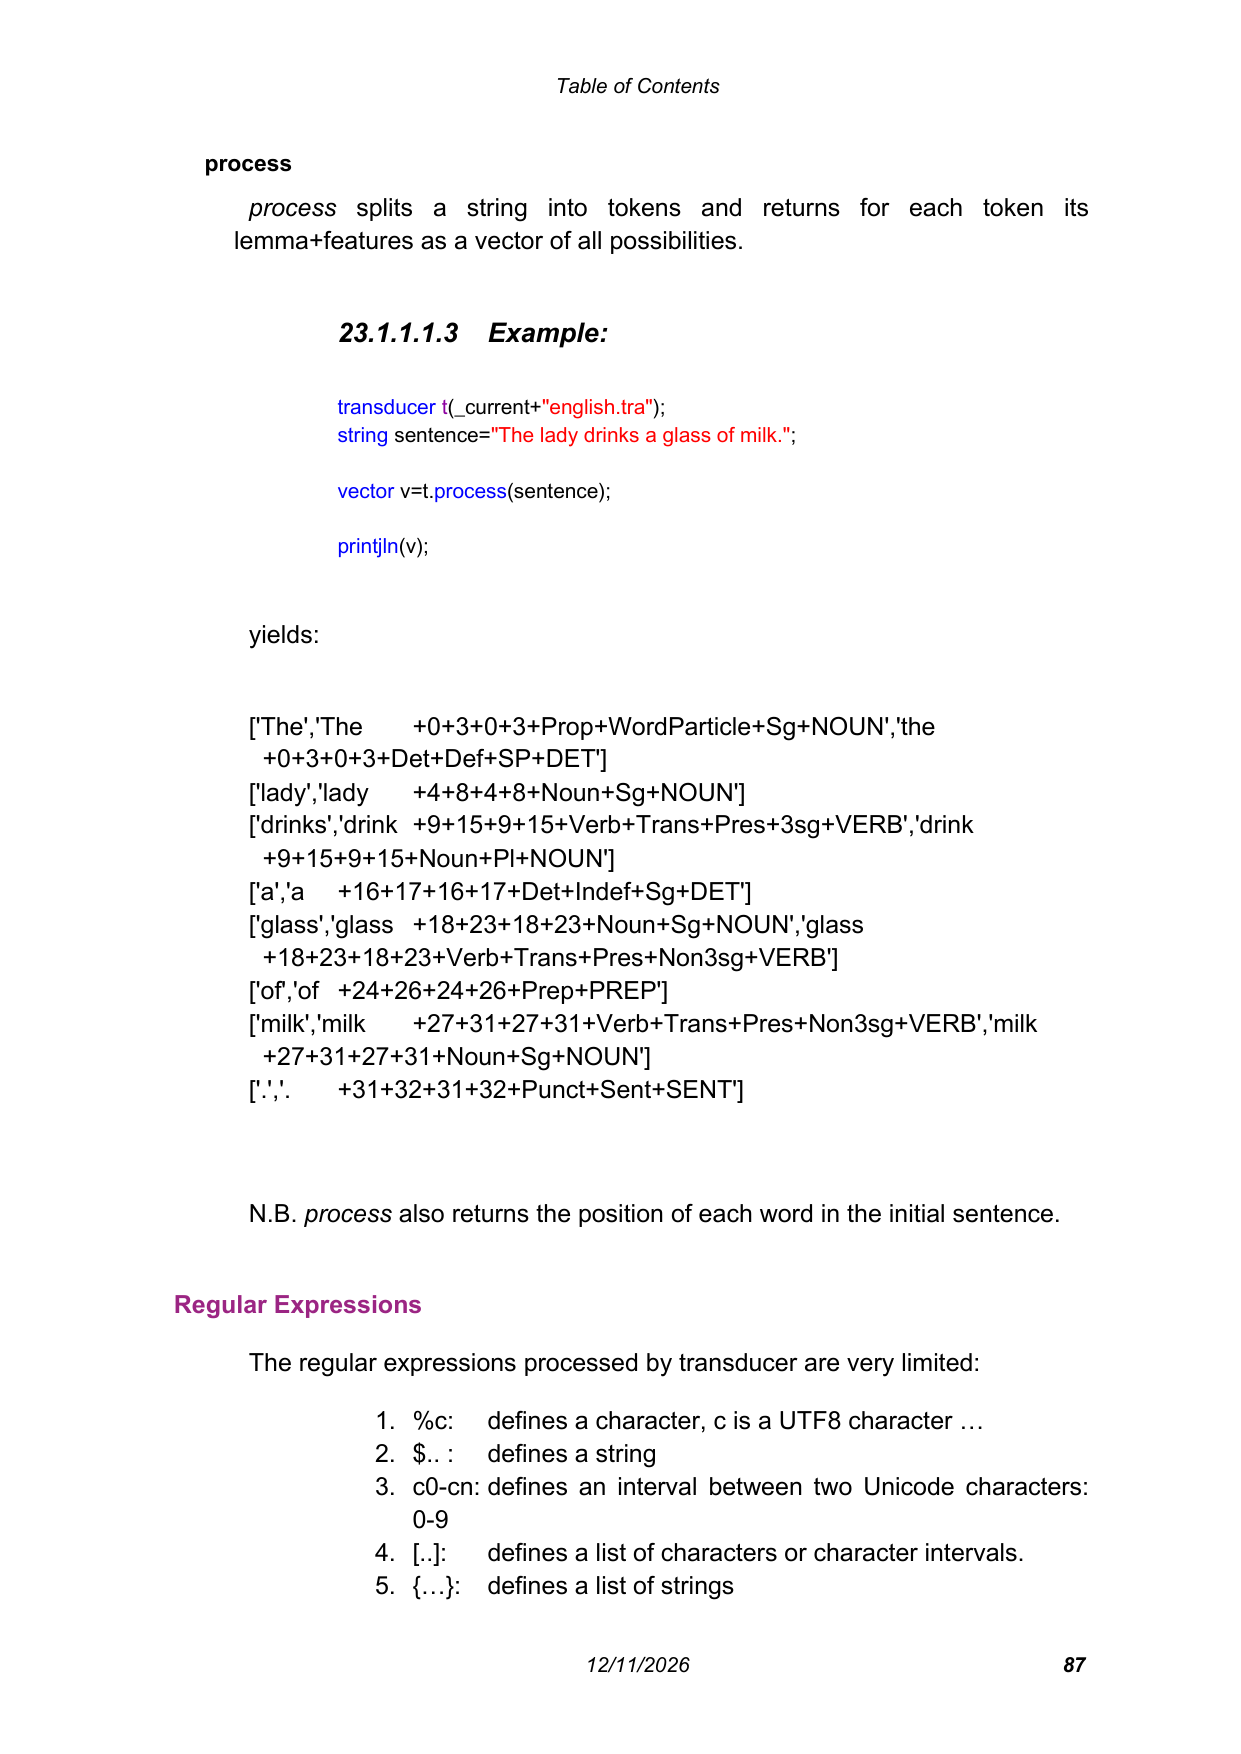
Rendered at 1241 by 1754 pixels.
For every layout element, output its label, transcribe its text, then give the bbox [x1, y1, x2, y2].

subtitle Example: [337, 317, 1090, 348]
text process splits a string into tokens and returns for each token its lemma+features as a vector of all possibilities. [234, 193, 1090, 254]
list {…}: defines a list of strings [375, 1571, 1090, 1600]
text string sentence="The lady drinks a glass of milk."; [337, 420, 1090, 448]
text ['drinks','drink +9+15+9+15+Verb+Trans+Pres+3sg+VERB','drink +9+15+9+15+Noun+Pl+NOUN'] [234, 811, 1090, 872]
text ['.','. +31+32+31+32+Punct+Sent+SENT'] [234, 1075, 1090, 1103]
text ['glass','glass +18+23+18+23+Noun+Sg+NOUN','glass +18+23+18+23+Verb+Trans+Pres+Non3sg+VERB'] [234, 909, 1090, 971]
list %c: defines a character, c is a UTF8 character … [375, 1406, 1090, 1434]
text The regular expressions processed by transducer are very limited: [234, 1348, 1090, 1377]
list $.. : defines a string [375, 1439, 1090, 1468]
text printjln(v); [337, 532, 1090, 559]
text ['of','of +24+26+24+26+Prep+PREP'] [234, 976, 1090, 1004]
subtitle process [204, 150, 1090, 176]
text transducer t(_current+"english.tra"); [337, 392, 1090, 420]
text vector v=t.process(sentence); [337, 476, 1090, 504]
text ['lady','lady +4+8+4+8+Noun+Sg+NOUN'] [234, 777, 1090, 806]
text yields: [234, 620, 1090, 649]
subtitle Regular Expressions [174, 1290, 1090, 1318]
text ['milk','milk +27+31+27+31+Verb+Trans+Pres+Non3sg+VERB','milk +27+31+27+31+Noun+Sg+NOUN'] [234, 1009, 1090, 1070]
text ['a','a +16+17+16+17+Det+Indef+Sg+DET'] [234, 877, 1090, 905]
list [..]: defines a list of characters or character intervals. [375, 1538, 1090, 1567]
text ['The','The +0+3+0+3+Prop+WordParticle+Sg+NOUN','the +0+3+0+3+Det+Def+SP+DET'] [234, 711, 1090, 773]
text N.B. process also returns the position of each word in the initial sentence. [234, 1199, 1090, 1227]
list c0-cn: defines an interval between two Unicode characters: 0-9 [375, 1472, 1090, 1534]
